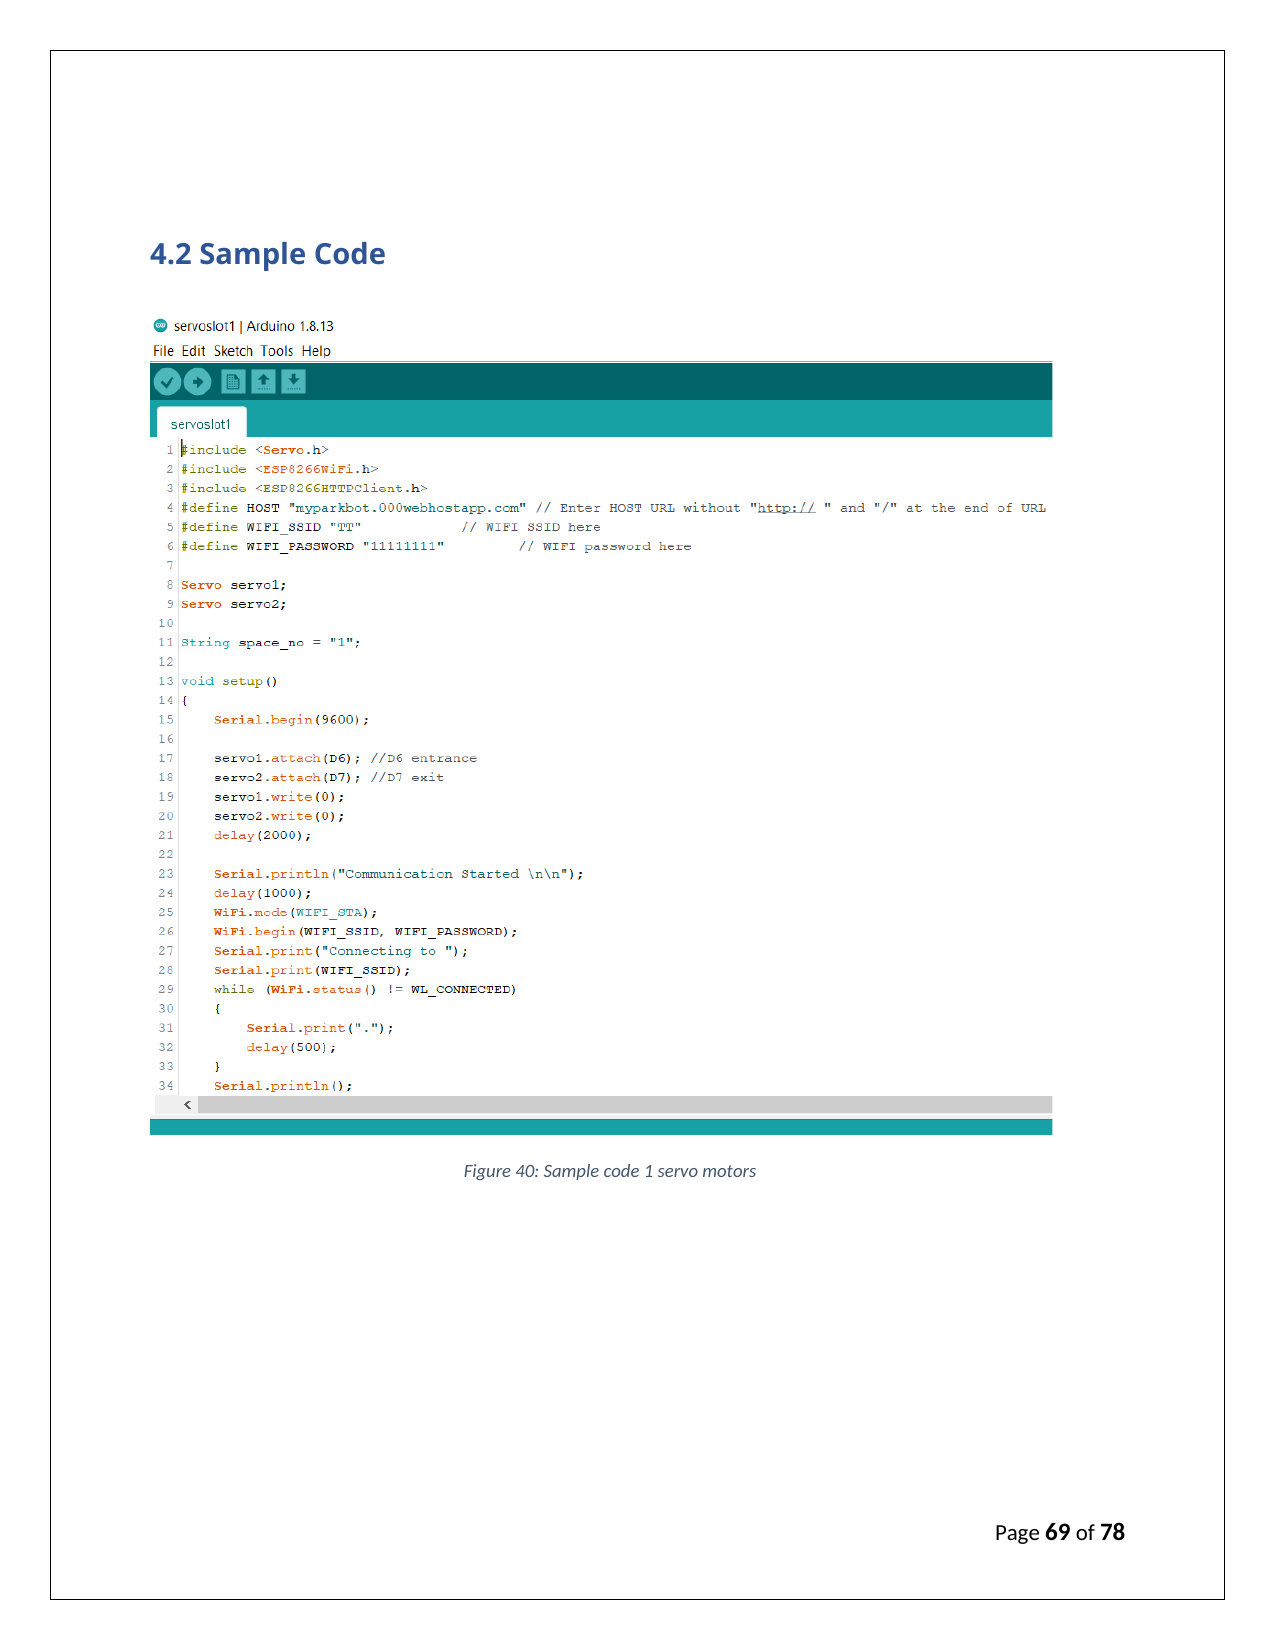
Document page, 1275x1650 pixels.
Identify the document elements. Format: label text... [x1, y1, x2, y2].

text Figure 40: Sample code 1 servo motors [150, 1159, 1125, 1182]
subtitle 4.2 Sample Code [150, 233, 1125, 273]
picture [150, 312, 1053, 1135]
